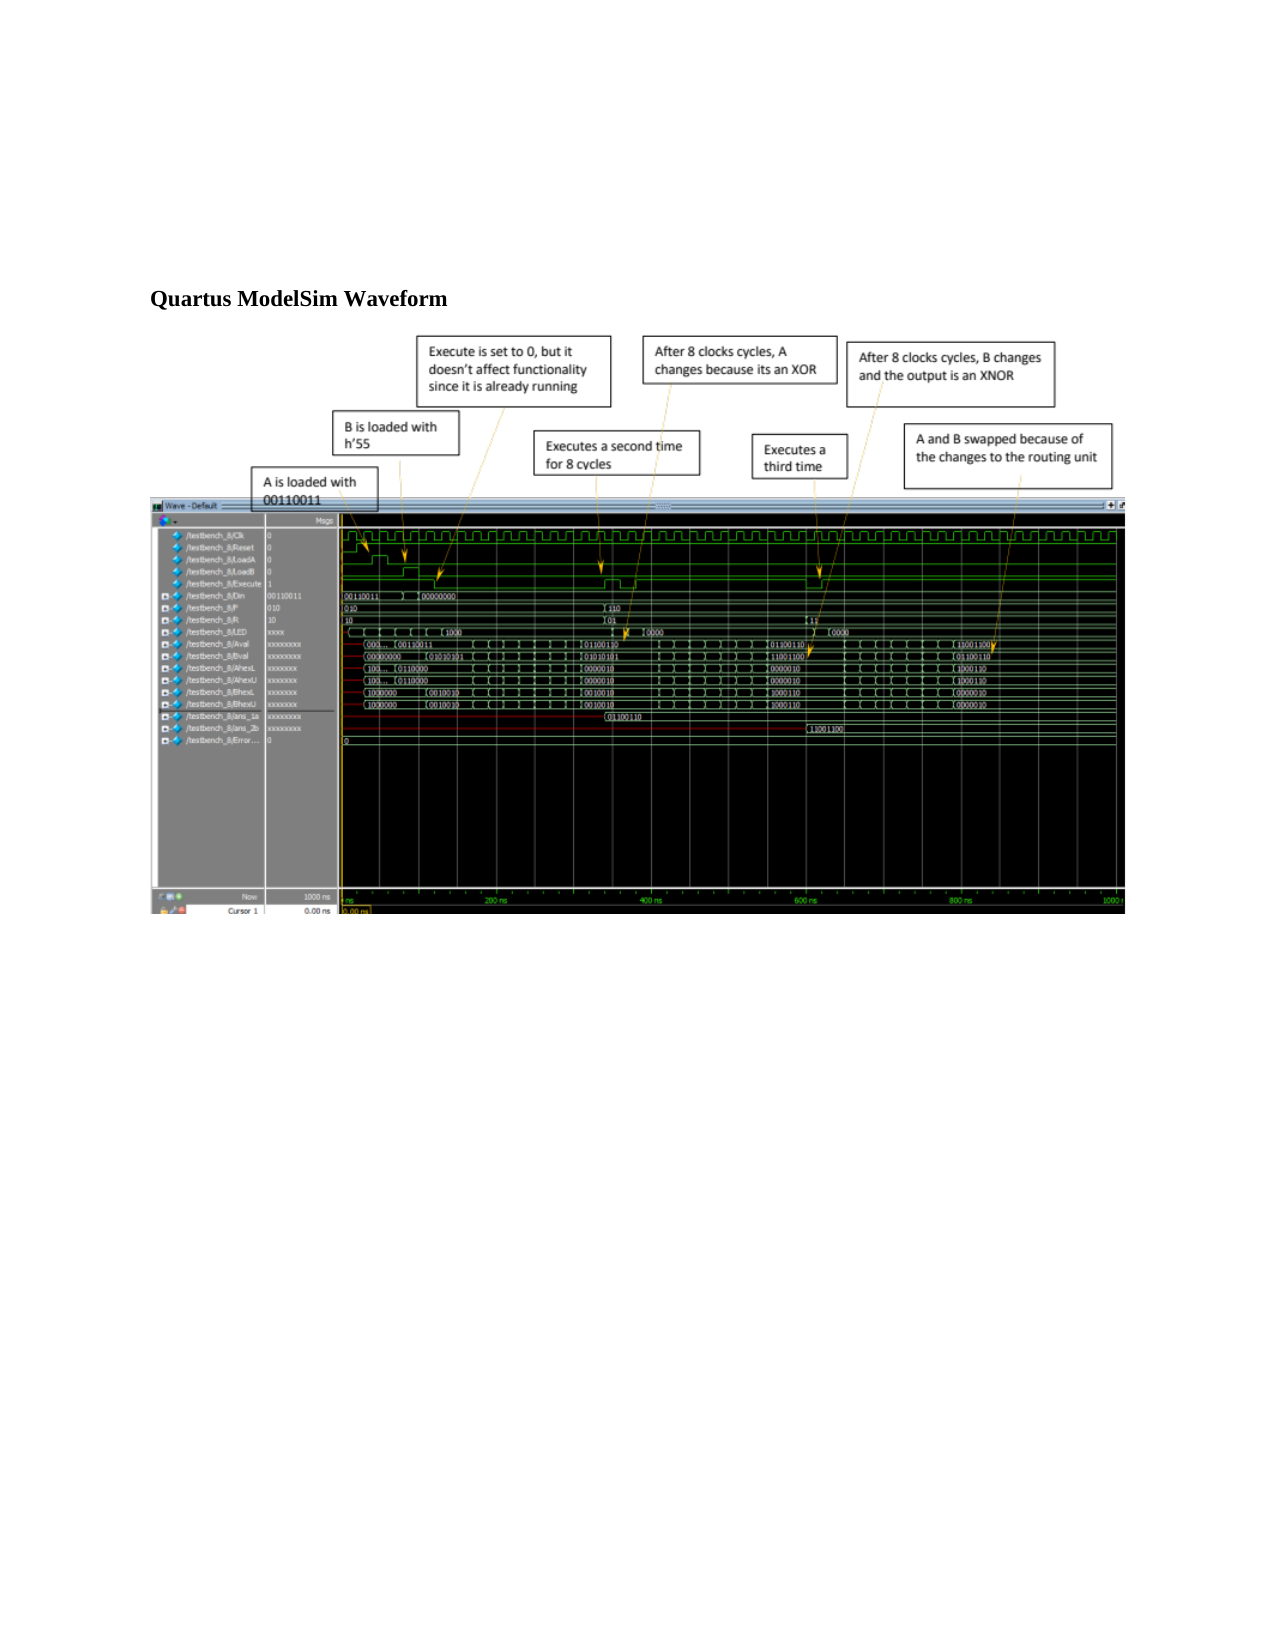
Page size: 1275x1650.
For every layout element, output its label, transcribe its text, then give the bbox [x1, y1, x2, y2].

text Quartus ModelSim Waveform [150, 285, 1125, 312]
